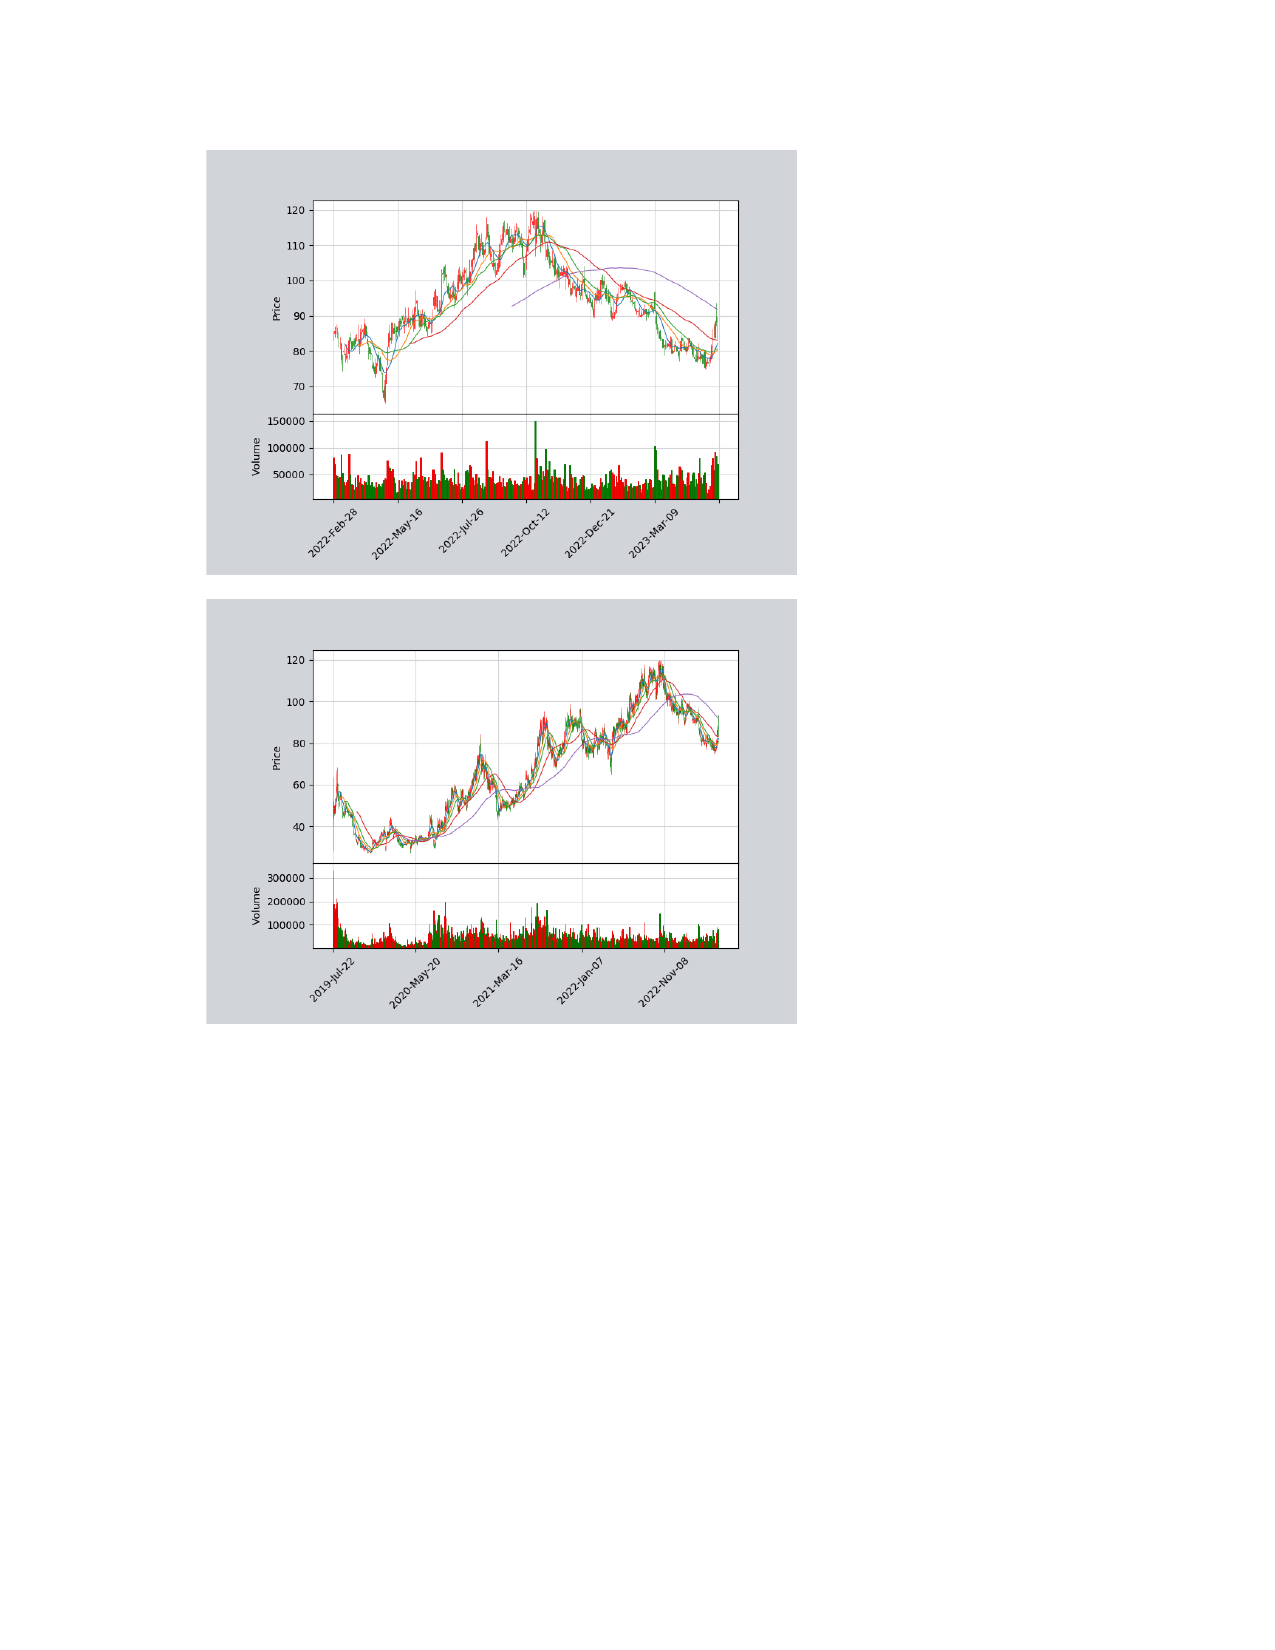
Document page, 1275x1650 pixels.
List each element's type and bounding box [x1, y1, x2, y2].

picture [206, 150, 797, 575]
picture [206, 599, 797, 1024]
